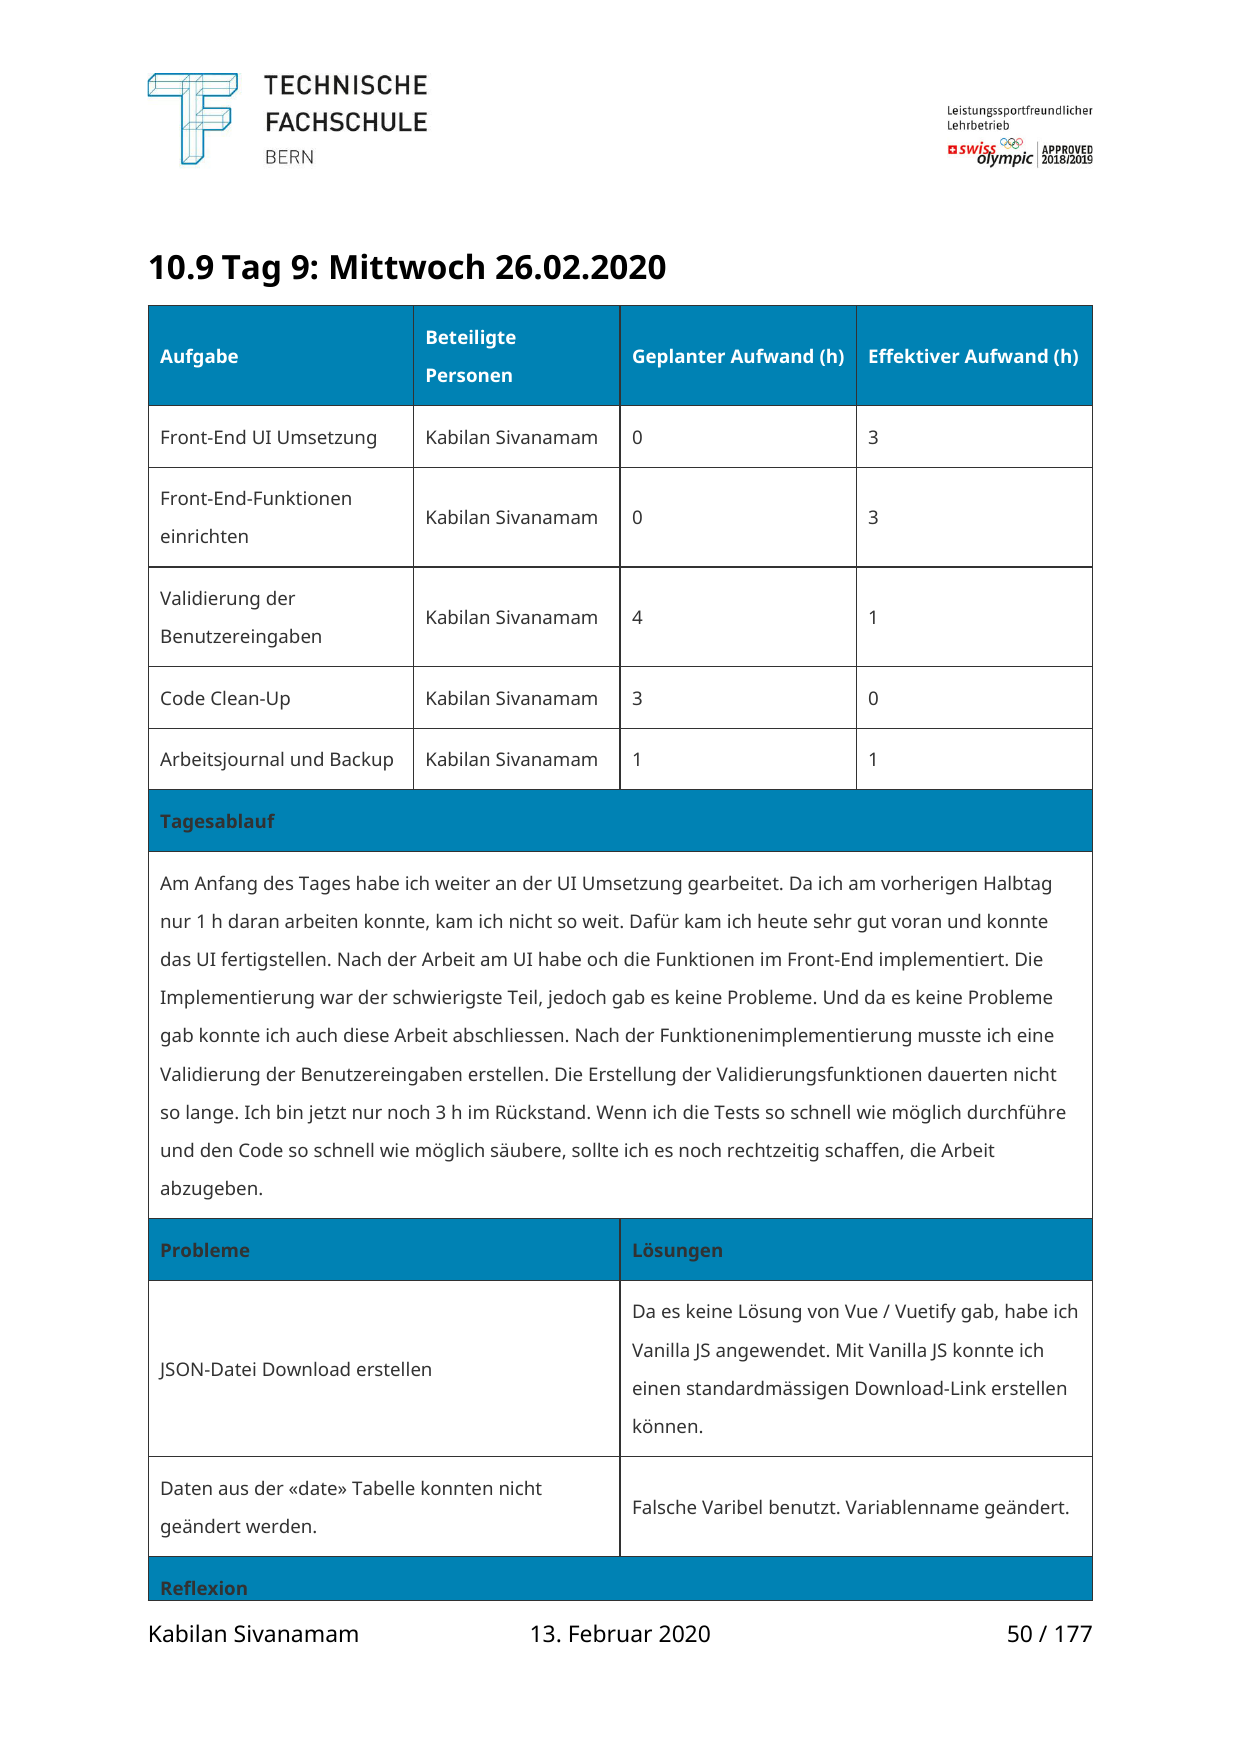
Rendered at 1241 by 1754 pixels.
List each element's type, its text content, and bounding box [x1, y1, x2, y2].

table_cell Da es keine Lösung von Vue / Vuetify gab, habe ich Vanilla JS angewendet. Mit Vanilla JS konnte ich einen standardmässigen Download-Link erstellen können. [621, 1281, 1092, 1456]
table_header Aufgabe [149, 306, 413, 405]
table_cell 1 [621, 729, 856, 789]
table_cell Validierung der Benutzereingaben [149, 568, 413, 666]
table_cell 3 [857, 468, 1092, 566]
table_cell 0 [621, 406, 856, 467]
table_header Effektiver Aufwand (h) [857, 306, 1092, 405]
table_cell Lösungen [621, 1219, 1092, 1280]
table_cell Probleme [149, 1219, 619, 1280]
table_cell Falsche Varibel benutzt. Variablenname geändert. [621, 1457, 1092, 1556]
table_cell Kabilan Sivanamam [414, 667, 619, 728]
table_cell Kabilan Sivanamam [414, 468, 619, 566]
table_cell 0 [621, 468, 856, 566]
table_cell 3 [621, 667, 856, 728]
picture [147, 73, 1093, 196]
table_cell 1 [857, 568, 1092, 666]
table_cell Kabilan Sivanamam [414, 406, 619, 467]
table_cell Code Clean-Up [149, 667, 413, 728]
table_cell Front-End-Funktionen einrichten [149, 468, 413, 566]
table_cell Reflexion [149, 1557, 1092, 1600]
table_cell Kabilan Sivanamam [414, 568, 619, 666]
table_cell 4 [621, 568, 856, 666]
table_header Geplanter Aufwand (h) [621, 306, 856, 405]
table_cell Tagesablauf [149, 790, 1092, 851]
table_cell Am Anfang des Tages habe ich weiter an der UI Umsetzung gearbeitet. Da ich am vorherigen Halbtag nur 1 h daran arbeiten konnte, kam ich nicht so weit. Dafür kam ich heute sehr gut voran und konnte das UI fertigstellen. Nach der Arbeit am UI habe och die Funktionen im Front-End implementiert. Die Implementierung war der schwierigste Teil, jedoch gab es keine Probleme. Und da es keine Probleme gab konnte ich auch diese Arbeit abschliessen. Nach der Funktionenimplementierung musste ich eine Validierung der Benutzereingaben erstellen. Die Erstellung der Validierungsfunktionen dauerten nicht so lange. Ich bin jetzt nur noch 3 h im Rückstand. Wenn ich die Tests so schnell wie möglich durchführe und den Code so schnell wie möglich säubere, sollte ich es noch rechtzeitig schaffen, die Arbeit abzugeben. [149, 852, 1092, 1218]
subtitle Tag 9: Mittwoch 26.02.2020 [148, 244, 1093, 289]
table_cell 0 [857, 667, 1092, 728]
table_cell JSON-Datei Download erstellen [149, 1281, 619, 1456]
table_cell 1 [857, 729, 1092, 789]
table_cell Daten aus der «date» Tabelle konnten nicht geändert werden. [149, 1457, 619, 1556]
table_cell 3 [857, 406, 1092, 467]
table_cell Kabilan Sivanamam [414, 729, 619, 789]
table_cell Front-End UI Umsetzung [149, 406, 413, 467]
table_cell Arbeitsjournal und Backup [149, 729, 413, 789]
table_header Beteiligte Personen [414, 306, 619, 405]
